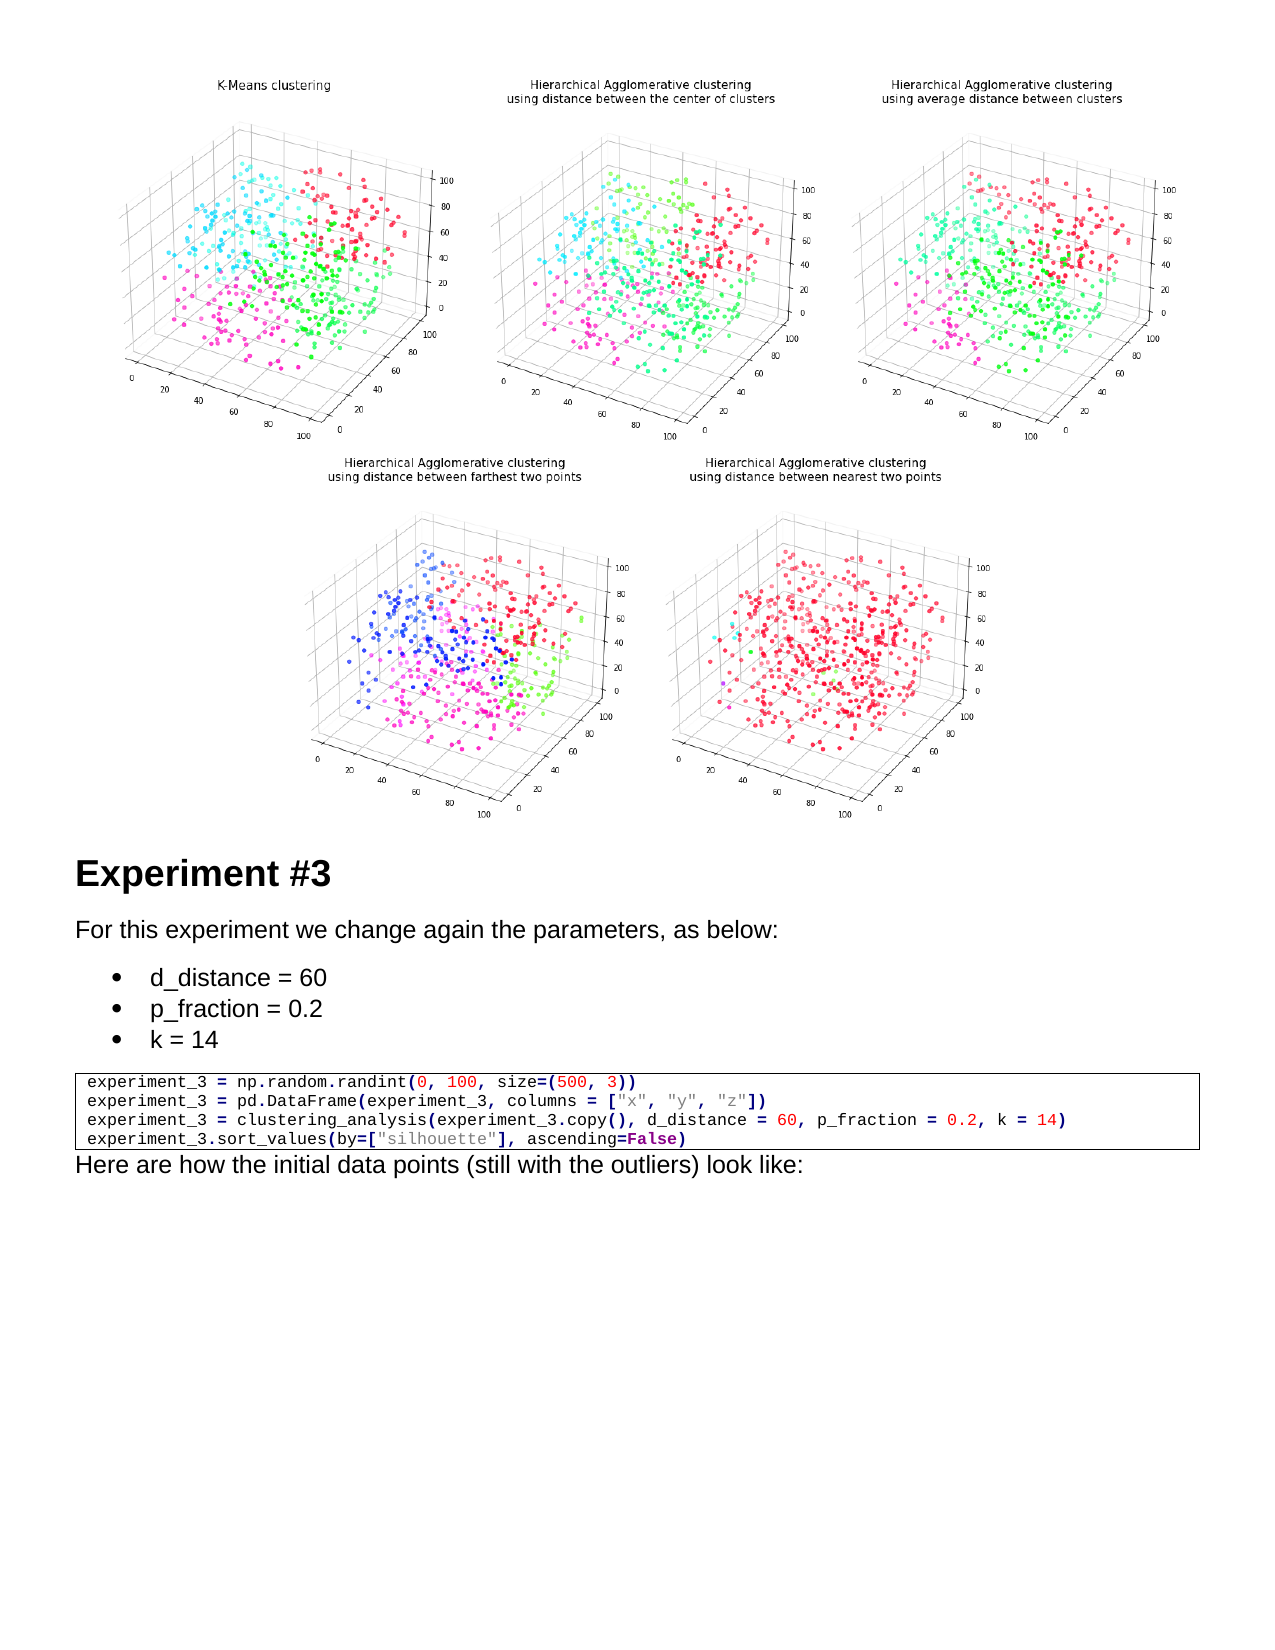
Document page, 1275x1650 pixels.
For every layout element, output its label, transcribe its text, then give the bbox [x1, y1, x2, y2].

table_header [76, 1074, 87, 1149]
picture [641, 452, 995, 828]
picture [827, 75, 1182, 450]
text For this experiment we change again the parameters, as below: [75, 915, 1200, 943]
list p_fraction = 0.2 [112, 994, 1200, 1022]
text Here are how the initial data points (still with the outliers) look like: [75, 1150, 1200, 1179]
picture [466, 75, 821, 450]
text Experiment #3 [75, 852, 1200, 895]
picture [280, 452, 634, 828]
list k = 14 [112, 1025, 1200, 1054]
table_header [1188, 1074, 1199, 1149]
picture [93, 75, 460, 450]
list d_distance = 60 [112, 962, 1200, 991]
